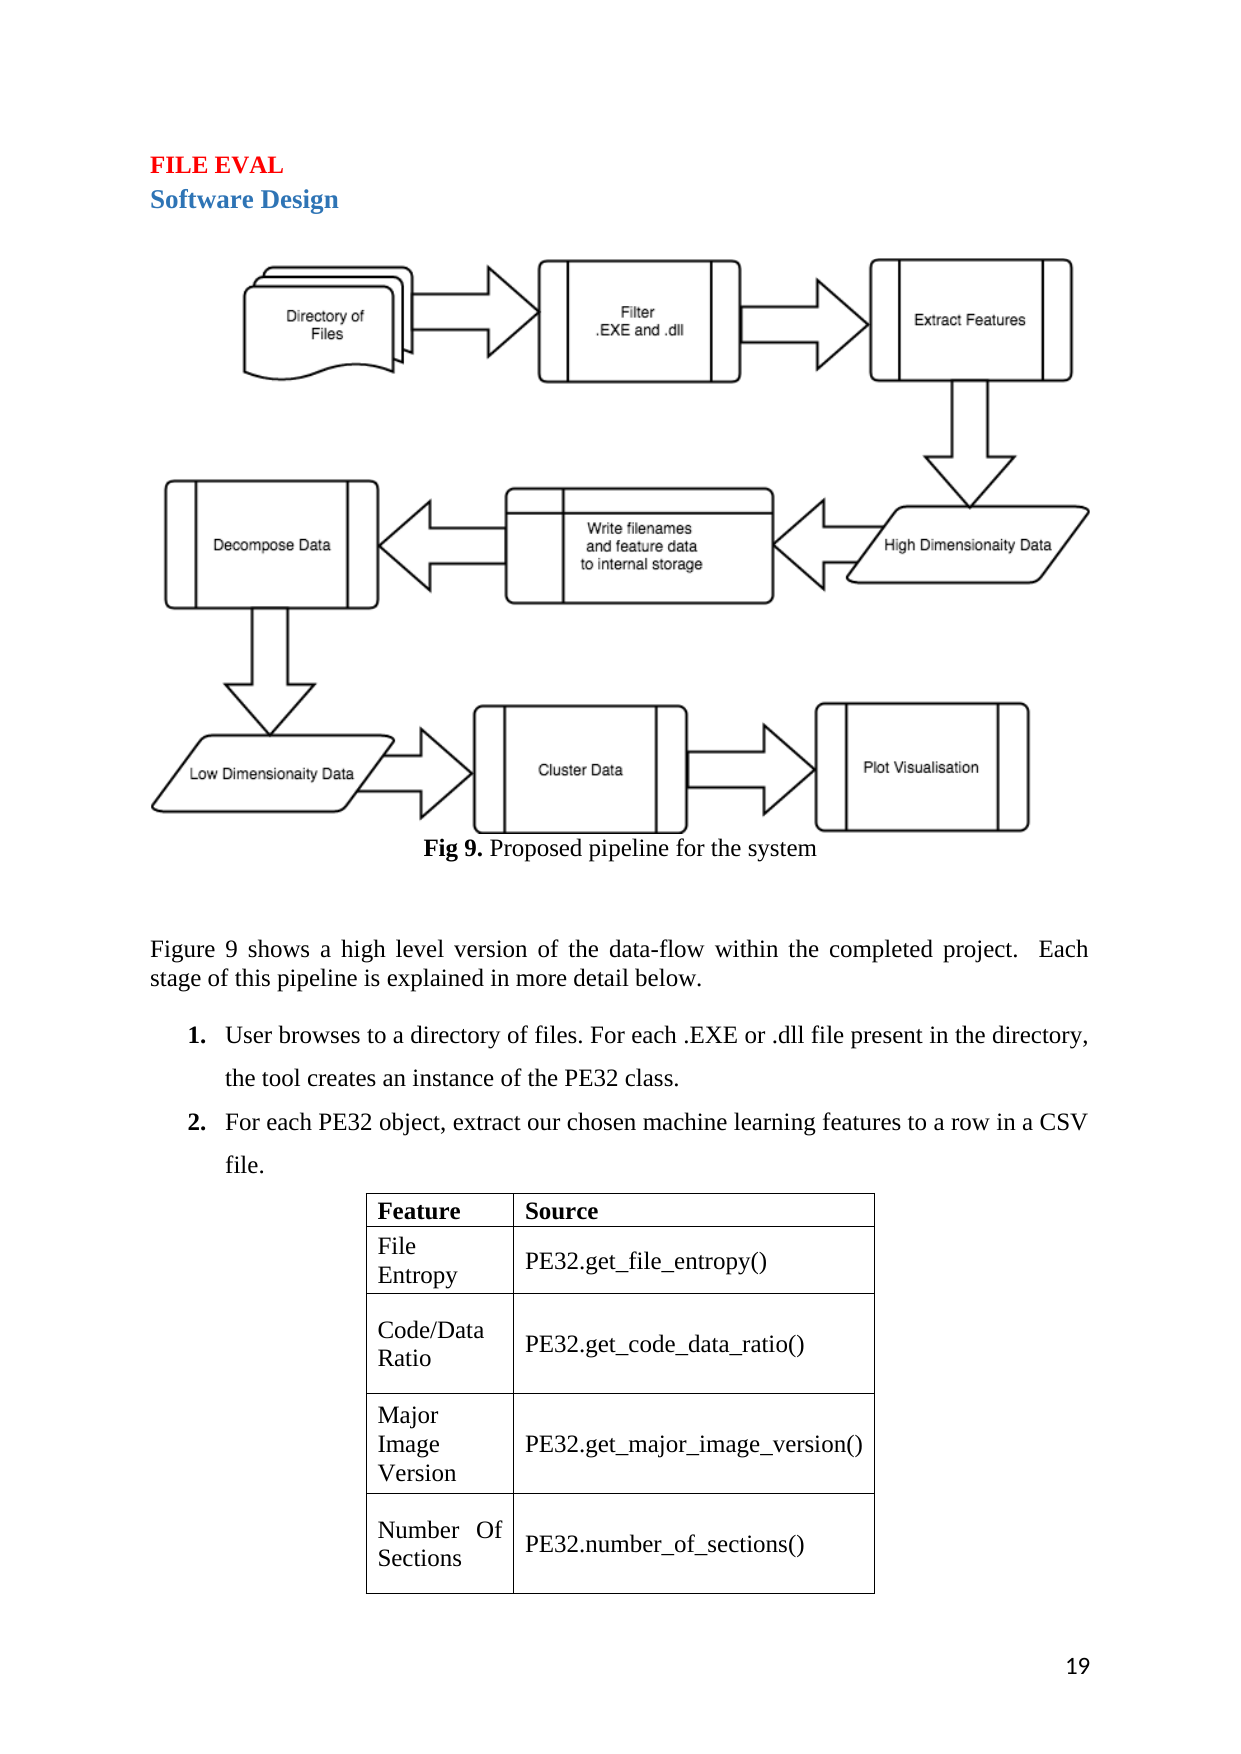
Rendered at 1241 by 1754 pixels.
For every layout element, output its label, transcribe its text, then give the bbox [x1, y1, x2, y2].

table_cell File Entropy [367, 1227, 513, 1293]
text Figure 9 shows a high level version of the data-flow within the completed project. Each stage of this pipeline is explained in more detail below. [150, 934, 1090, 992]
picture [150, 258, 1090, 834]
list For each PE32 object, extract our chosen machine learning features to a row in a CSV file. [187, 1107, 1090, 1178]
table_header Source [514, 1194, 874, 1226]
table_cell Code/Data Ratio [367, 1294, 513, 1393]
table_cell Number Of Sections [367, 1494, 513, 1593]
table_cell PE32.get_file_entropy() [514, 1227, 874, 1293]
subtitle Software Design [150, 183, 1090, 214]
list User browses to a directory of files. For each .EXE or .dll file present in the directory, the tool creates an instance of the PE32 class. [187, 1020, 1090, 1092]
table_cell PE32.get_major_image_version() [514, 1394, 874, 1493]
text Fig 9. Proposed pipeline for the system [150, 834, 1090, 862]
table_cell Major Image Version [367, 1394, 513, 1493]
table_cell PE32.get_code_data_ratio() [514, 1294, 874, 1393]
text FILE EVAL [150, 150, 1090, 179]
table_cell PE32.number_of_sections() [514, 1494, 874, 1593]
table_header Feature [367, 1194, 513, 1226]
